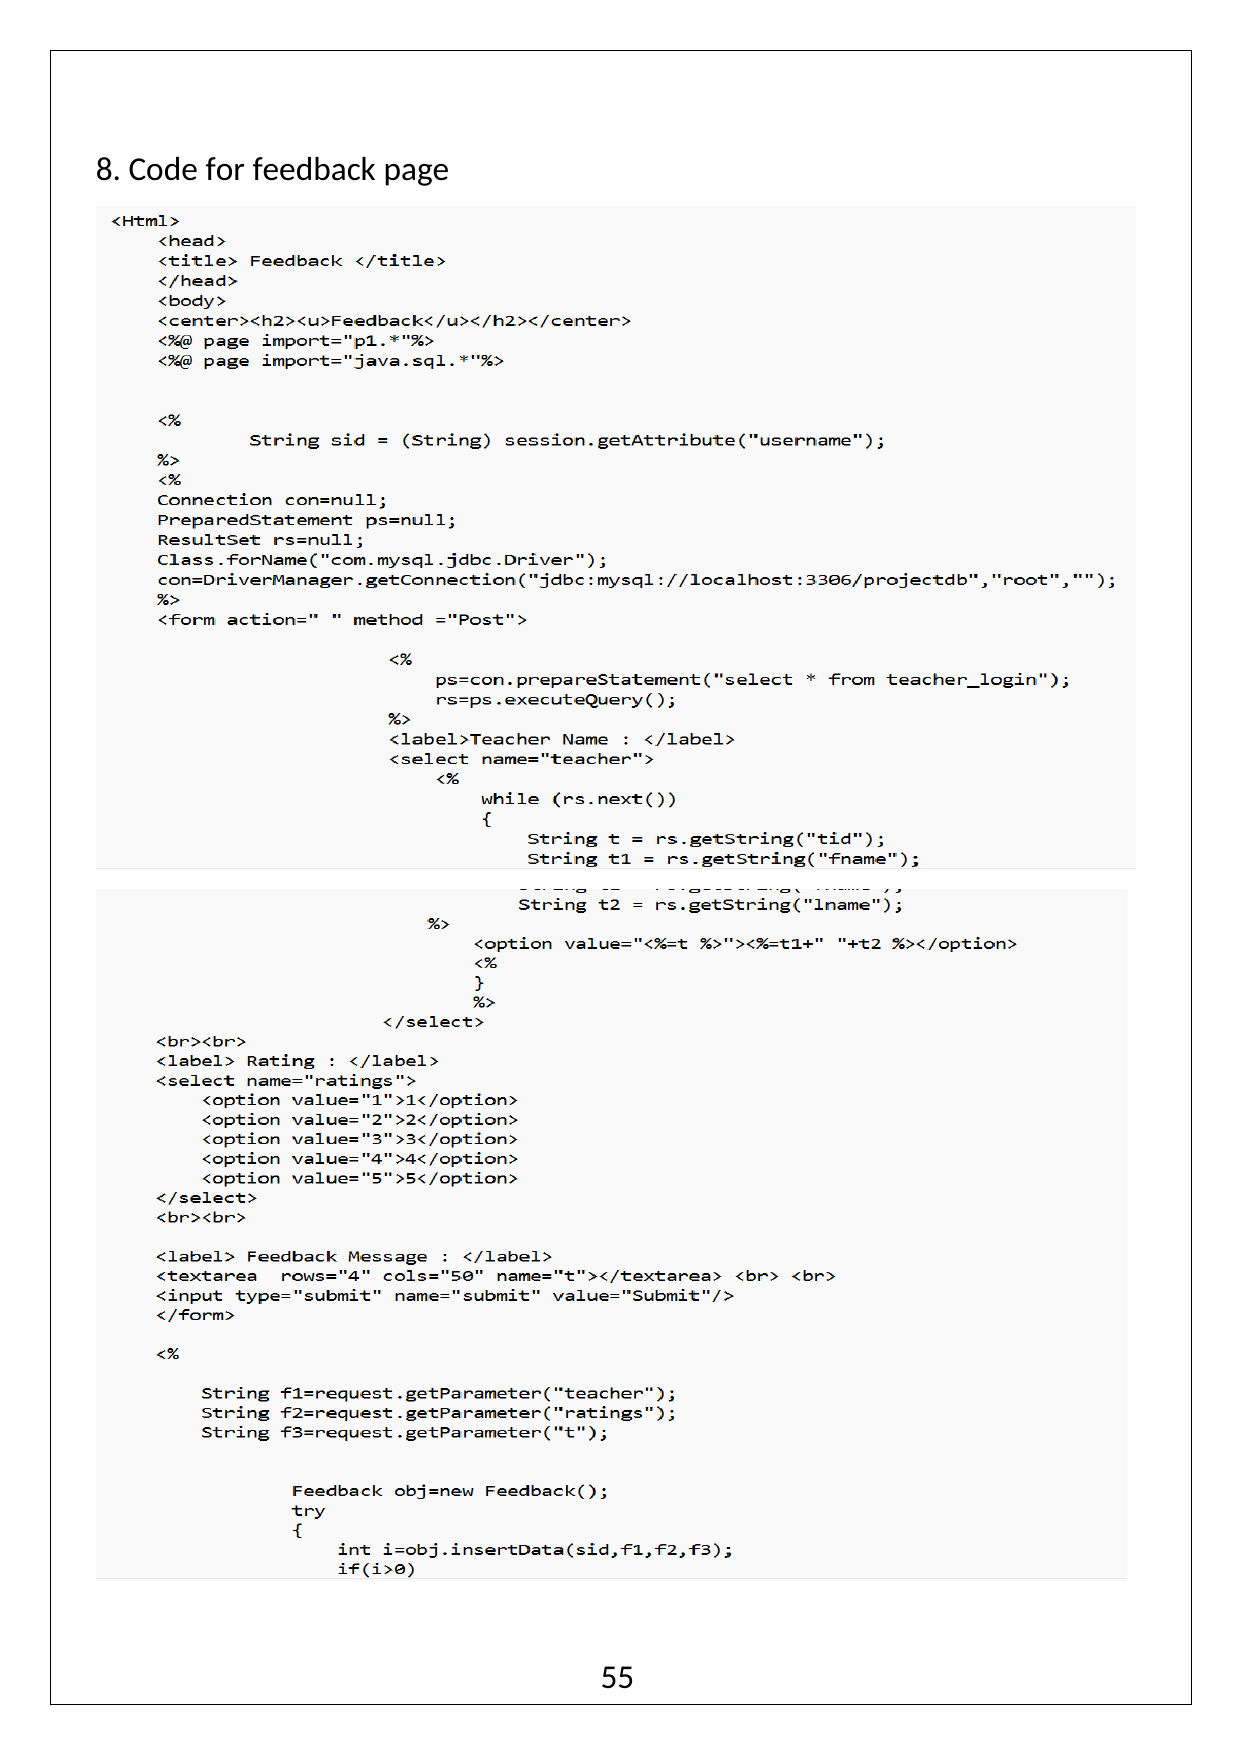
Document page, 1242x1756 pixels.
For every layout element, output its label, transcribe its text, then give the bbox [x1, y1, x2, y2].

picture [95, 889, 1128, 1581]
list Code for feedback page [96, 148, 1183, 188]
picture [95, 206, 1137, 870]
